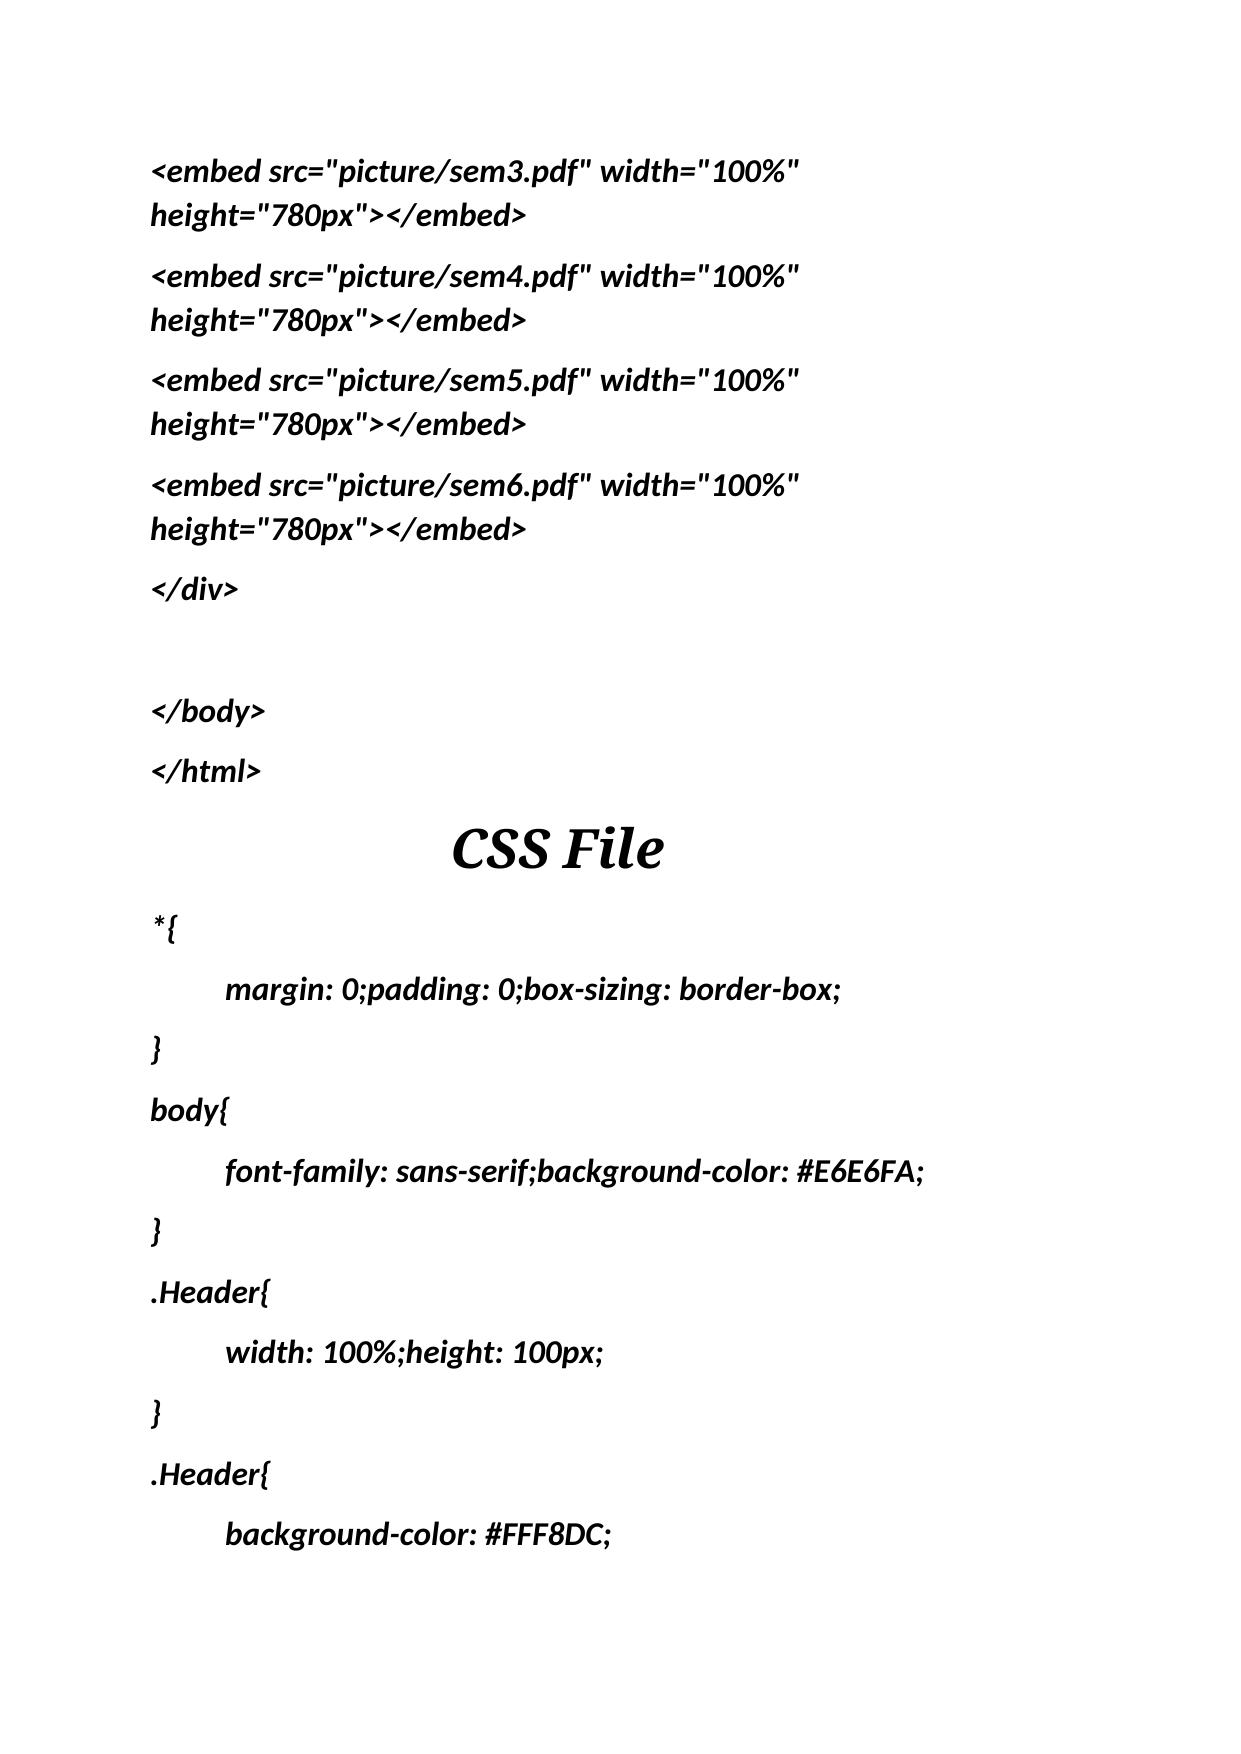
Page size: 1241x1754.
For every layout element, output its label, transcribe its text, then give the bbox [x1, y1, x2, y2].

text } [150, 1392, 1090, 1433]
text *{ [150, 907, 1090, 948]
text <embed src="picture/sem4.pdf" width="100%" height="780px"></embed> [150, 254, 1090, 339]
text </html> [150, 750, 1090, 791]
text font-family: sans-serif;background-color: #E6E6FA; [150, 1149, 1090, 1190]
text } [150, 1210, 1090, 1251]
text <embed src="picture/sem5.pdf" width="100%" height="780px"></embed> [150, 359, 1090, 444]
text width: 100%;height: 100px; [150, 1331, 1090, 1372]
text CSS File [375, 811, 1090, 884]
text body{ [150, 1089, 1090, 1130]
text margin: 0;padding: 0;box-sizing: border-box; [150, 968, 1090, 1008]
text <embed src="picture/sem6.pdf" width="100%" height="780px"></embed> [150, 464, 1090, 548]
text .Header{ [150, 1453, 1090, 1493]
text </div> [150, 568, 1090, 609]
text <embed src="picture/sem3.pdf" width="100%" height="780px"></embed> [150, 150, 1090, 235]
text .Header{ [150, 1271, 1090, 1312]
text background-color: #FFF8DC; [150, 1513, 1090, 1554]
text } [150, 1028, 1090, 1069]
text </body> [150, 689, 1090, 730]
